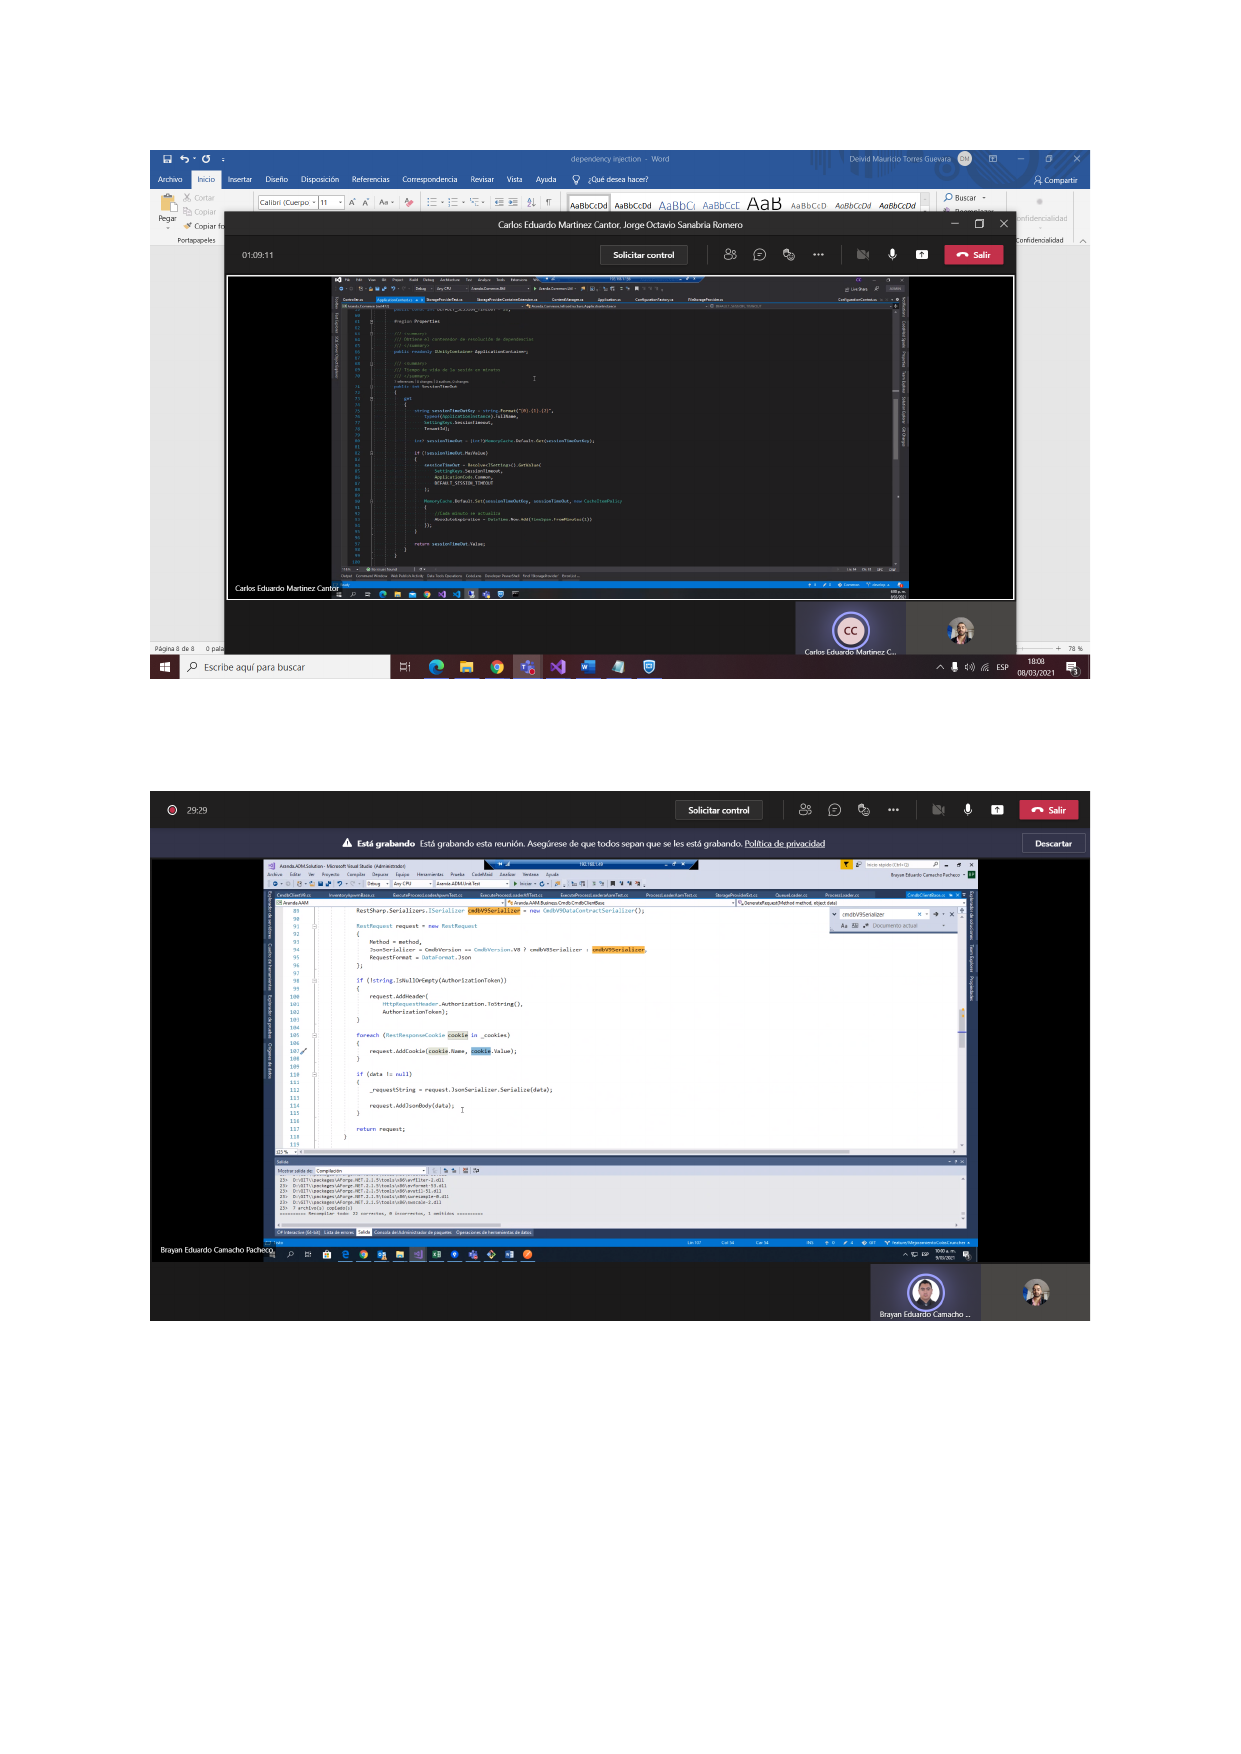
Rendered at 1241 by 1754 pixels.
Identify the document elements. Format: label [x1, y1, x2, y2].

picture [150, 150, 1091, 679]
picture [150, 791, 1091, 1321]
